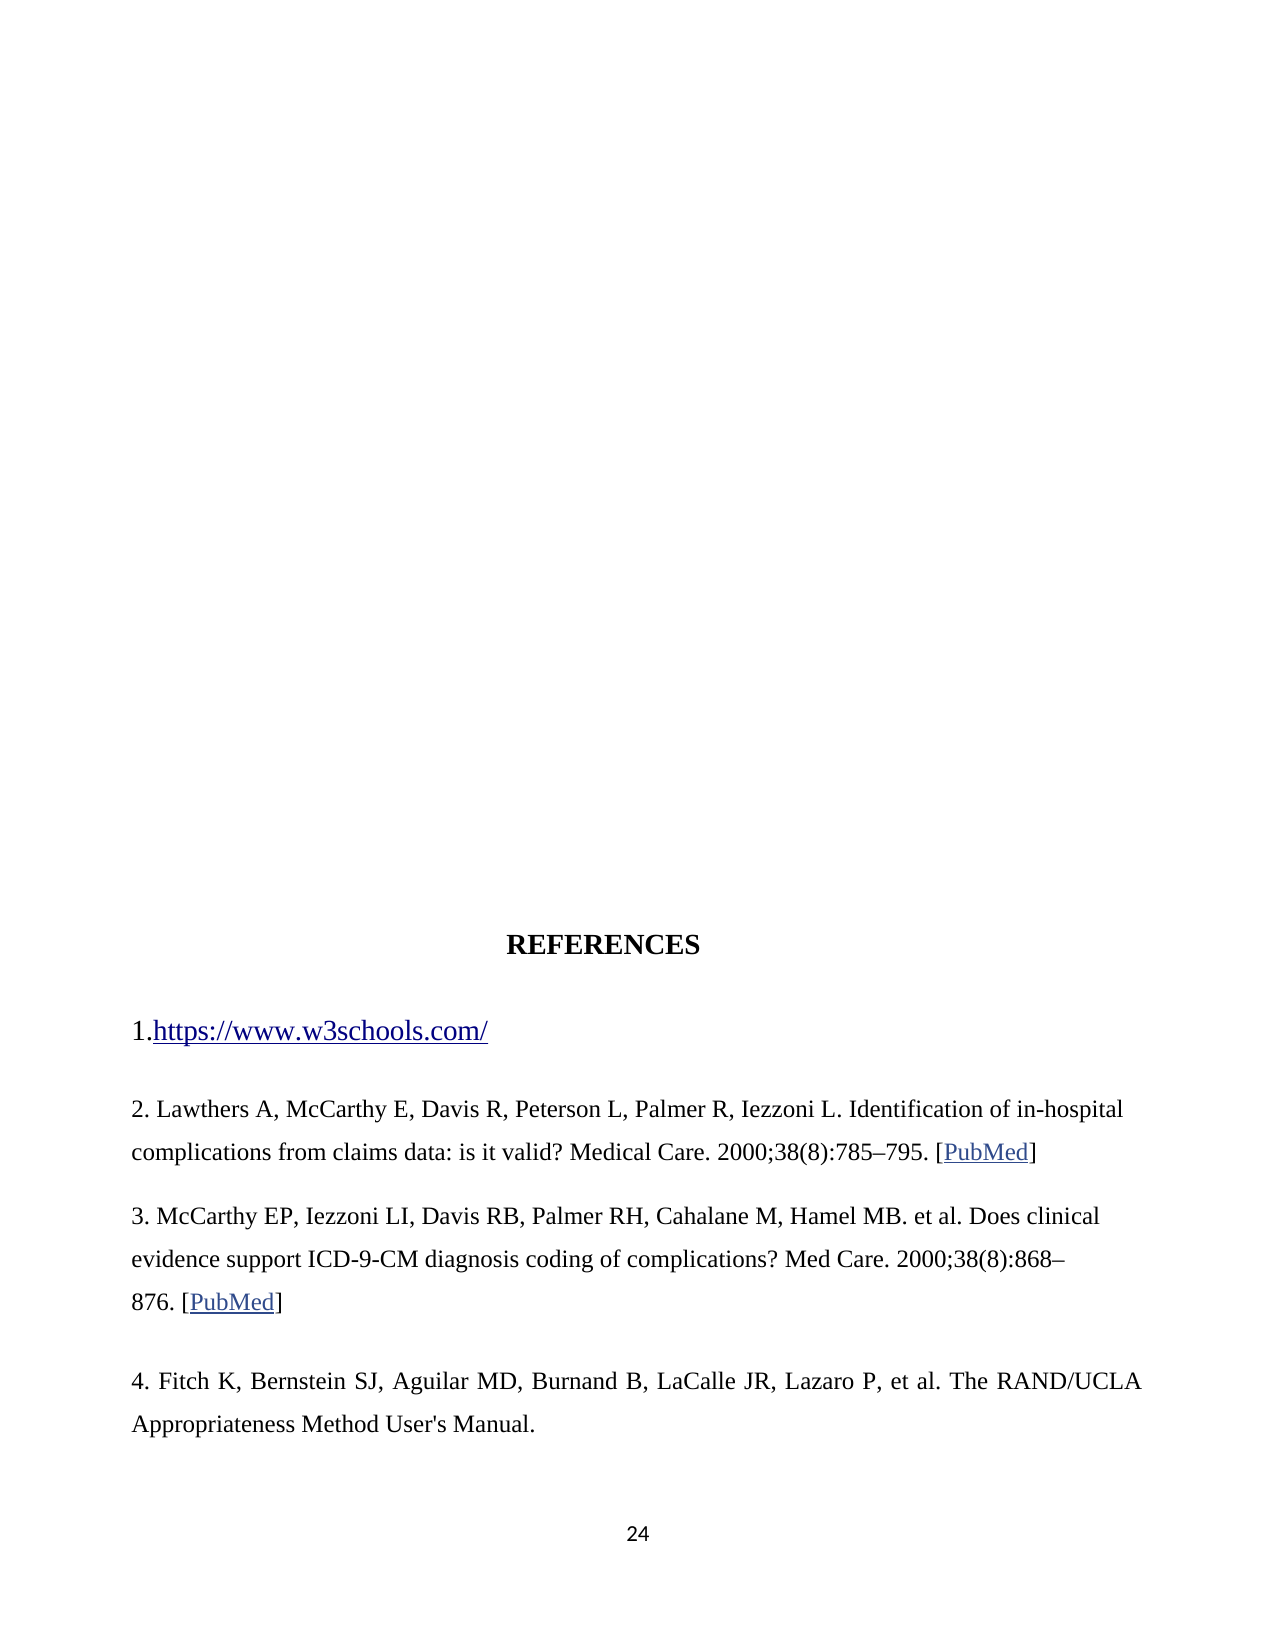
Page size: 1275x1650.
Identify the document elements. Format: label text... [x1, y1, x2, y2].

text 3. McCarthy EP, Iezzoni LI, Davis RB, Palmer RH, Cahalane M, Hamel MB. et al. Does clinical evidence support ICD-9-CM diagnosis coding of complications? Med Care. 2000;38(8):868–876. [PubMed] [131, 1201, 1144, 1316]
subtitle REFERENCES [506, 927, 1144, 961]
subtitle 4. Fitch K, Bernstein SJ, Aguilar MD, Burnand B, LaCalle JR, Lazaro P, et al. The RAND/UCLA Appropriateness Method User's Manual. [131, 1366, 1144, 1438]
subtitle 1.https://www.w3schools.com/ [131, 1013, 1144, 1047]
text 2. Lawthers A, McCarthy E, Davis R, Peterson L, Palmer R, Iezzoni L. Identification of in-hospital complications from claims data: is it valid? Medical Care. 2000;38(8):785–795. [PubMed] [131, 1094, 1144, 1166]
